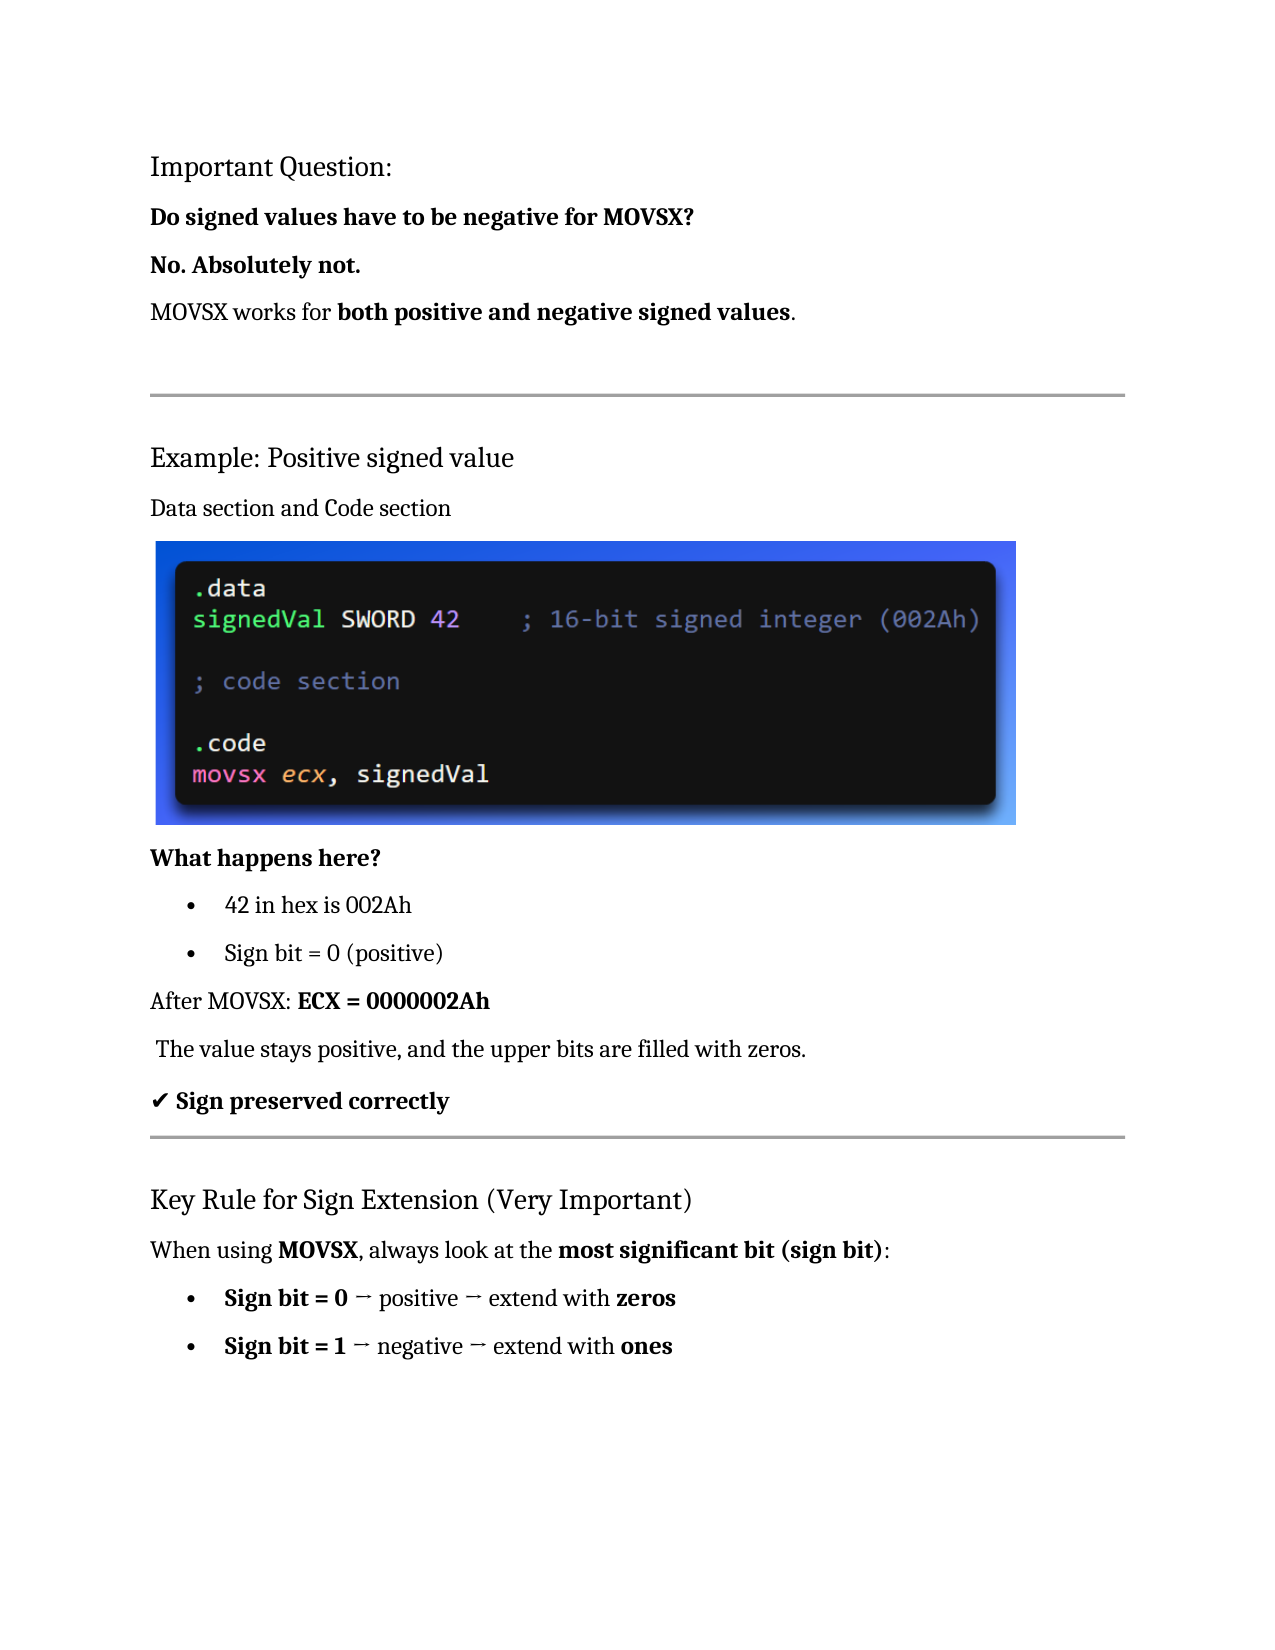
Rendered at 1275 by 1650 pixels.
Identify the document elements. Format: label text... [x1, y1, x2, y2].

text After MOVSX: ECX = 0000002Ah [150, 987, 1125, 1016]
text No. Absolutely not. [150, 251, 1125, 279]
text ✔ Sign preserved correctly [150, 1082, 1125, 1116]
text The value stays positive, and the upper bits are filled with zeros. [150, 1034, 1125, 1063]
text MOVSX works for both positive and negative signed values. [150, 298, 1125, 327]
list Sign bit = 0 → positive → extend with zeros [187, 1284, 1125, 1313]
text Important Question: [150, 150, 1125, 183]
list Sign bit = 1 → negative → extend with ones [187, 1332, 1125, 1360]
text Data section and Code section [150, 494, 1125, 523]
text Example: Positive signed value [150, 441, 1125, 475]
text Key Rule for Sign Extension (Very Important) [150, 1183, 1125, 1217]
text What happens here? [150, 844, 1125, 872]
list Sign bit = 0 (positive) [187, 939, 1125, 968]
text Do signed values have to be negative for MOVSX? [150, 203, 1125, 232]
text When using MOVSX, always look at the most significant bit (sign bit): [150, 1236, 1125, 1265]
list 42 in hex is 002Ah [187, 891, 1125, 920]
picture [155, 541, 1016, 825]
